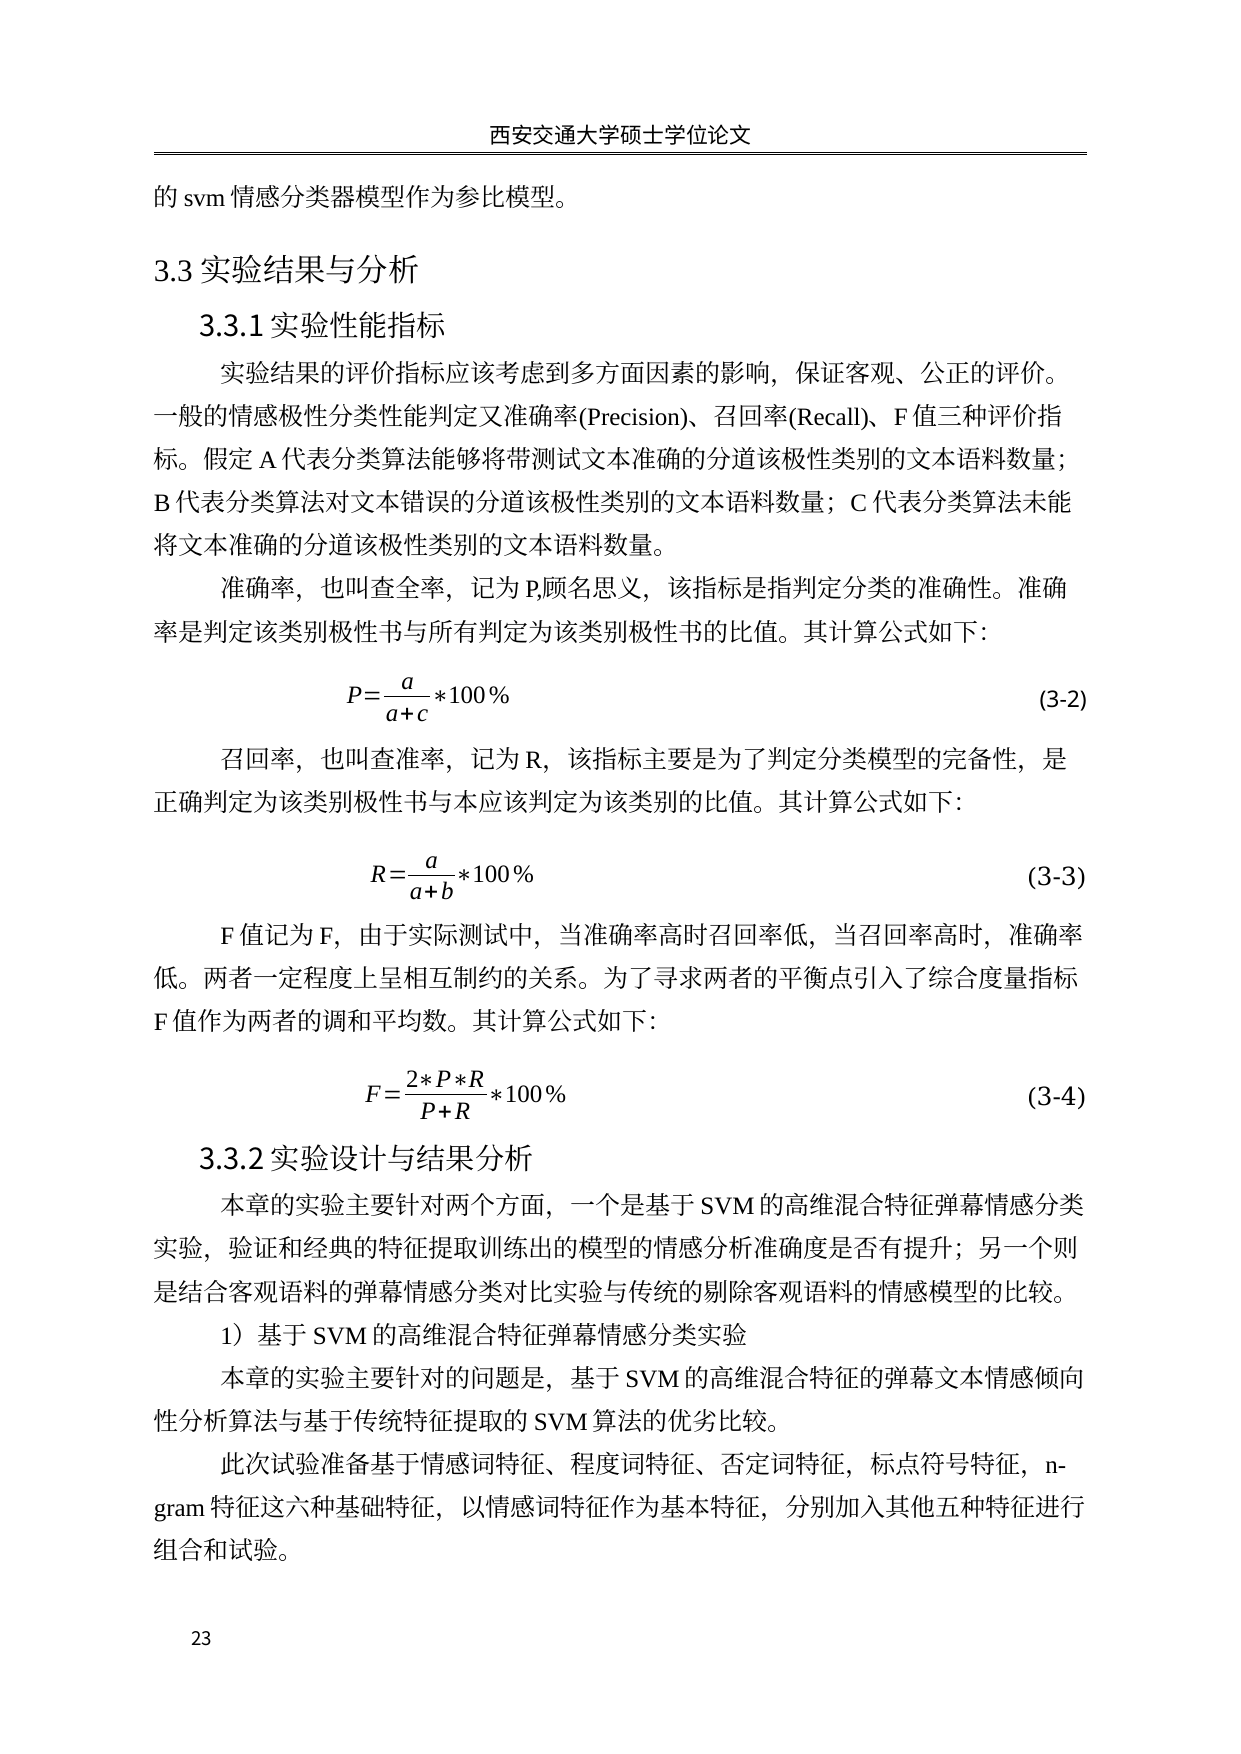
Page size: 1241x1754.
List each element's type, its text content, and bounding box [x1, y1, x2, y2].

text 3.3.1 实验性能指标 [199, 303, 1087, 345]
subtitle 3.3 实验结果与分析 [153, 245, 1087, 290]
text 实验结果的评价指标应该考虑到多方面因素的影响，保证客观、公正的评价。一般的情感极性分类性能判定又准确率(Precision)、召回率(Recall)、F值三种评价指标。假定A代表分类算法能够将带测试文本准确的分道该极性类别的文本语料数量；B代表分类算法对文本错误的分道该极性类别的文本语料数量；C代表分类算法未能将文本准确的分道该极性类别的文本语料数量。 [153, 353, 1087, 562]
text 此次试验准备基于情感词特征、程度词特征、否定词特征，标点符号特征，n-gram特征这六种基础特征，以情感词特征作为基本特征，分别加入其他五种特征进行组合和试验。 [153, 1445, 1087, 1567]
text 3.3.2 实验设计与结果分析 [199, 1135, 1087, 1178]
text 本章的实验主要针对的问题是，基于SVM的高维混合特征的弹幕文本情感倾向性分析算法与基于传统特征提取的SVM算法的优劣比较。 [153, 1358, 1087, 1438]
text (3-2) [153, 668, 1087, 727]
text (3-4) [153, 1066, 1087, 1125]
text 本章的实验主要针对两个方面，一个是基于SVM的高维混合特征弹幕情感分类实验，验证和经典的特征提取训练出的模型的情感分析准确度是否有提升；另一个则是结合客观语料的弹幕情感分类对比实验与传统的剔除客观语料的情感模型的比较。 [153, 1186, 1087, 1308]
text (3-3) [153, 846, 1087, 905]
text 准确率，也叫查全率，记为P,顾名思义，该指标是指判定分类的准确性。准确率是判定该类别极性书与所有判定为该类别极性书的比值。其计算公式如下： [153, 569, 1087, 648]
text 召回率，也叫查准率，记为R，该指标主要是为了判定分类模型的完备性，是正确判定为该类别极性书与本应该判定为该类别的比值。其计算公式如下： [153, 739, 1087, 818]
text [153, 177, 1087, 213]
text 1）基于SVM的高维混合特征弹幕情感分类实验 [153, 1315, 1087, 1351]
text F值记为F，由于实际测试中，当准确率高时召回率低，当召回率高时，准确率低。两者一定程度上呈相互制约的关系。为了寻求两者的平衡点引入了综合度量指标F值作为两者的调和平均数。其计算公式如下： [153, 916, 1087, 1038]
